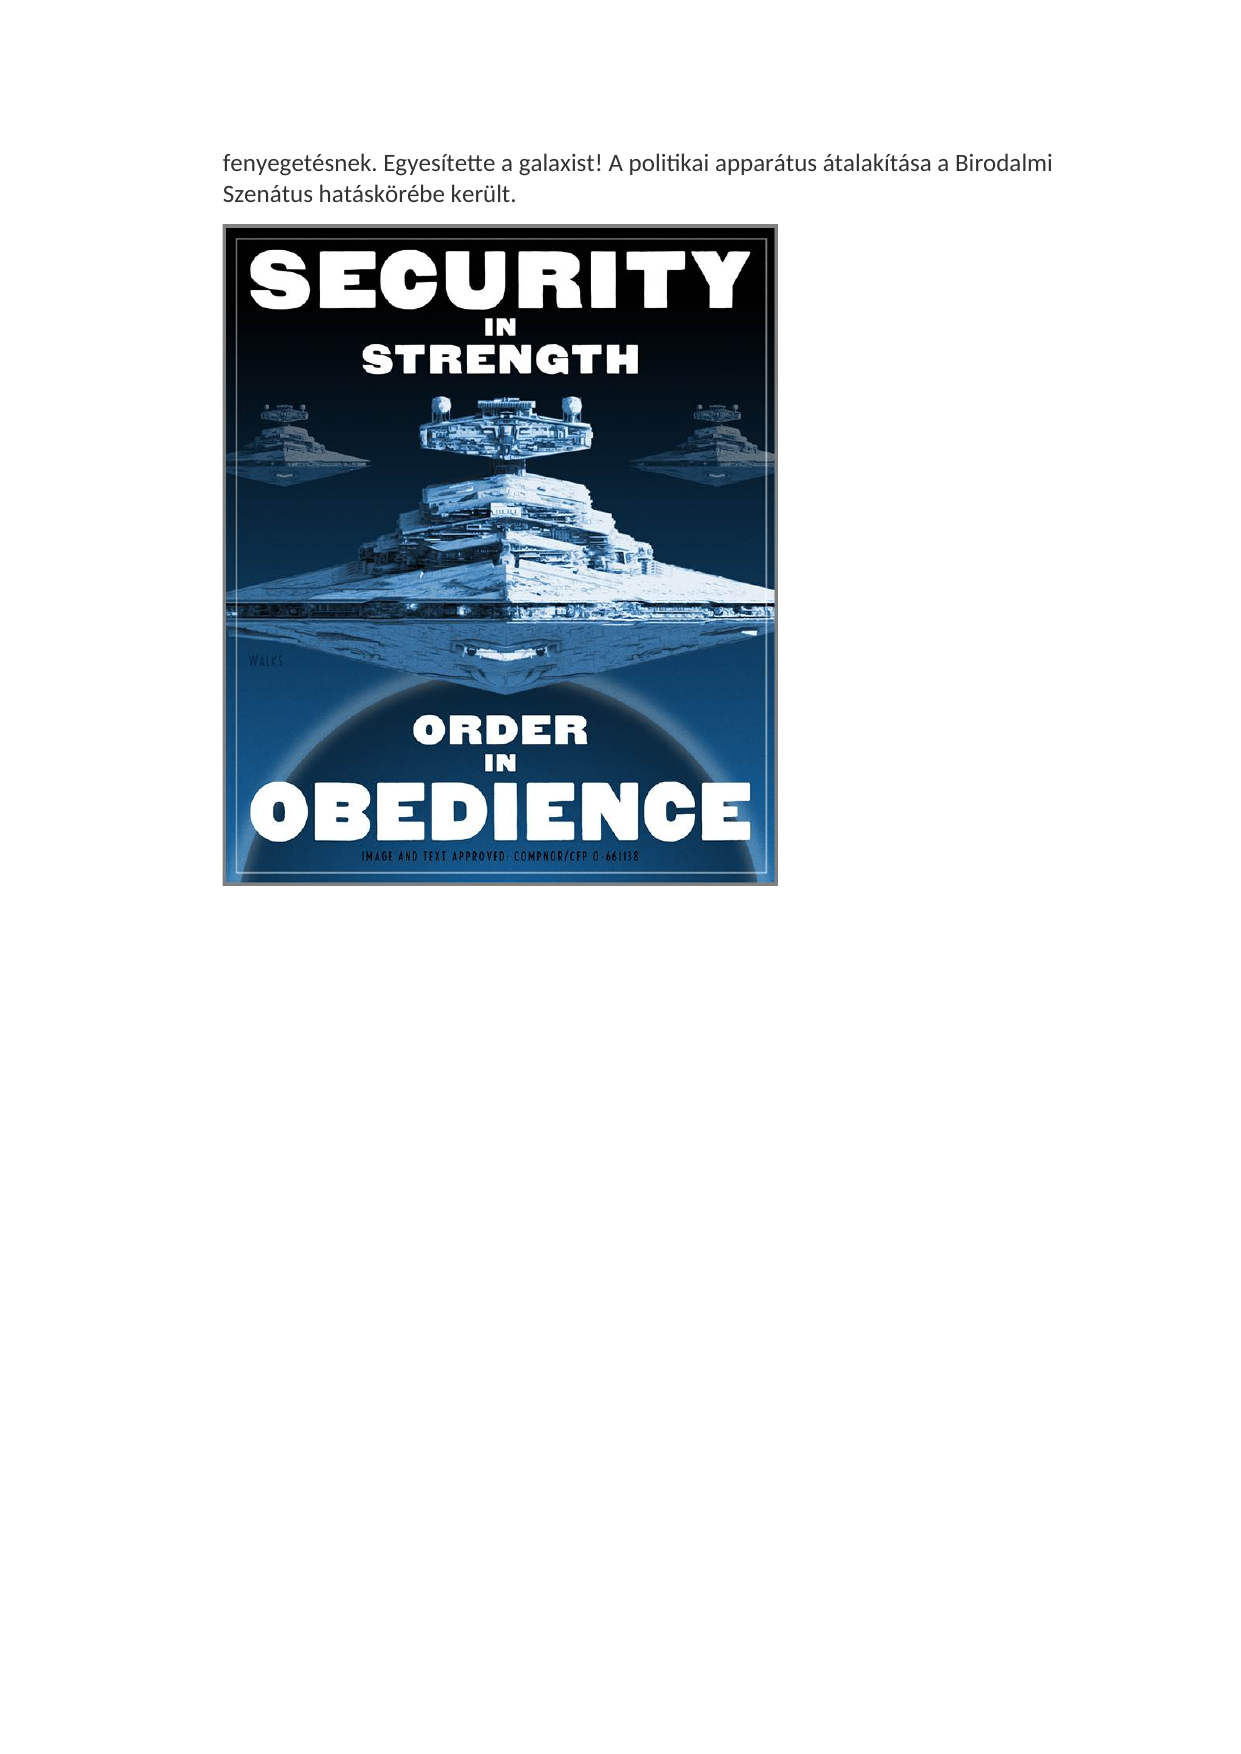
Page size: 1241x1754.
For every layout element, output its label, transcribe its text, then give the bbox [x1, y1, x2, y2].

picture [222, 224, 778, 886]
